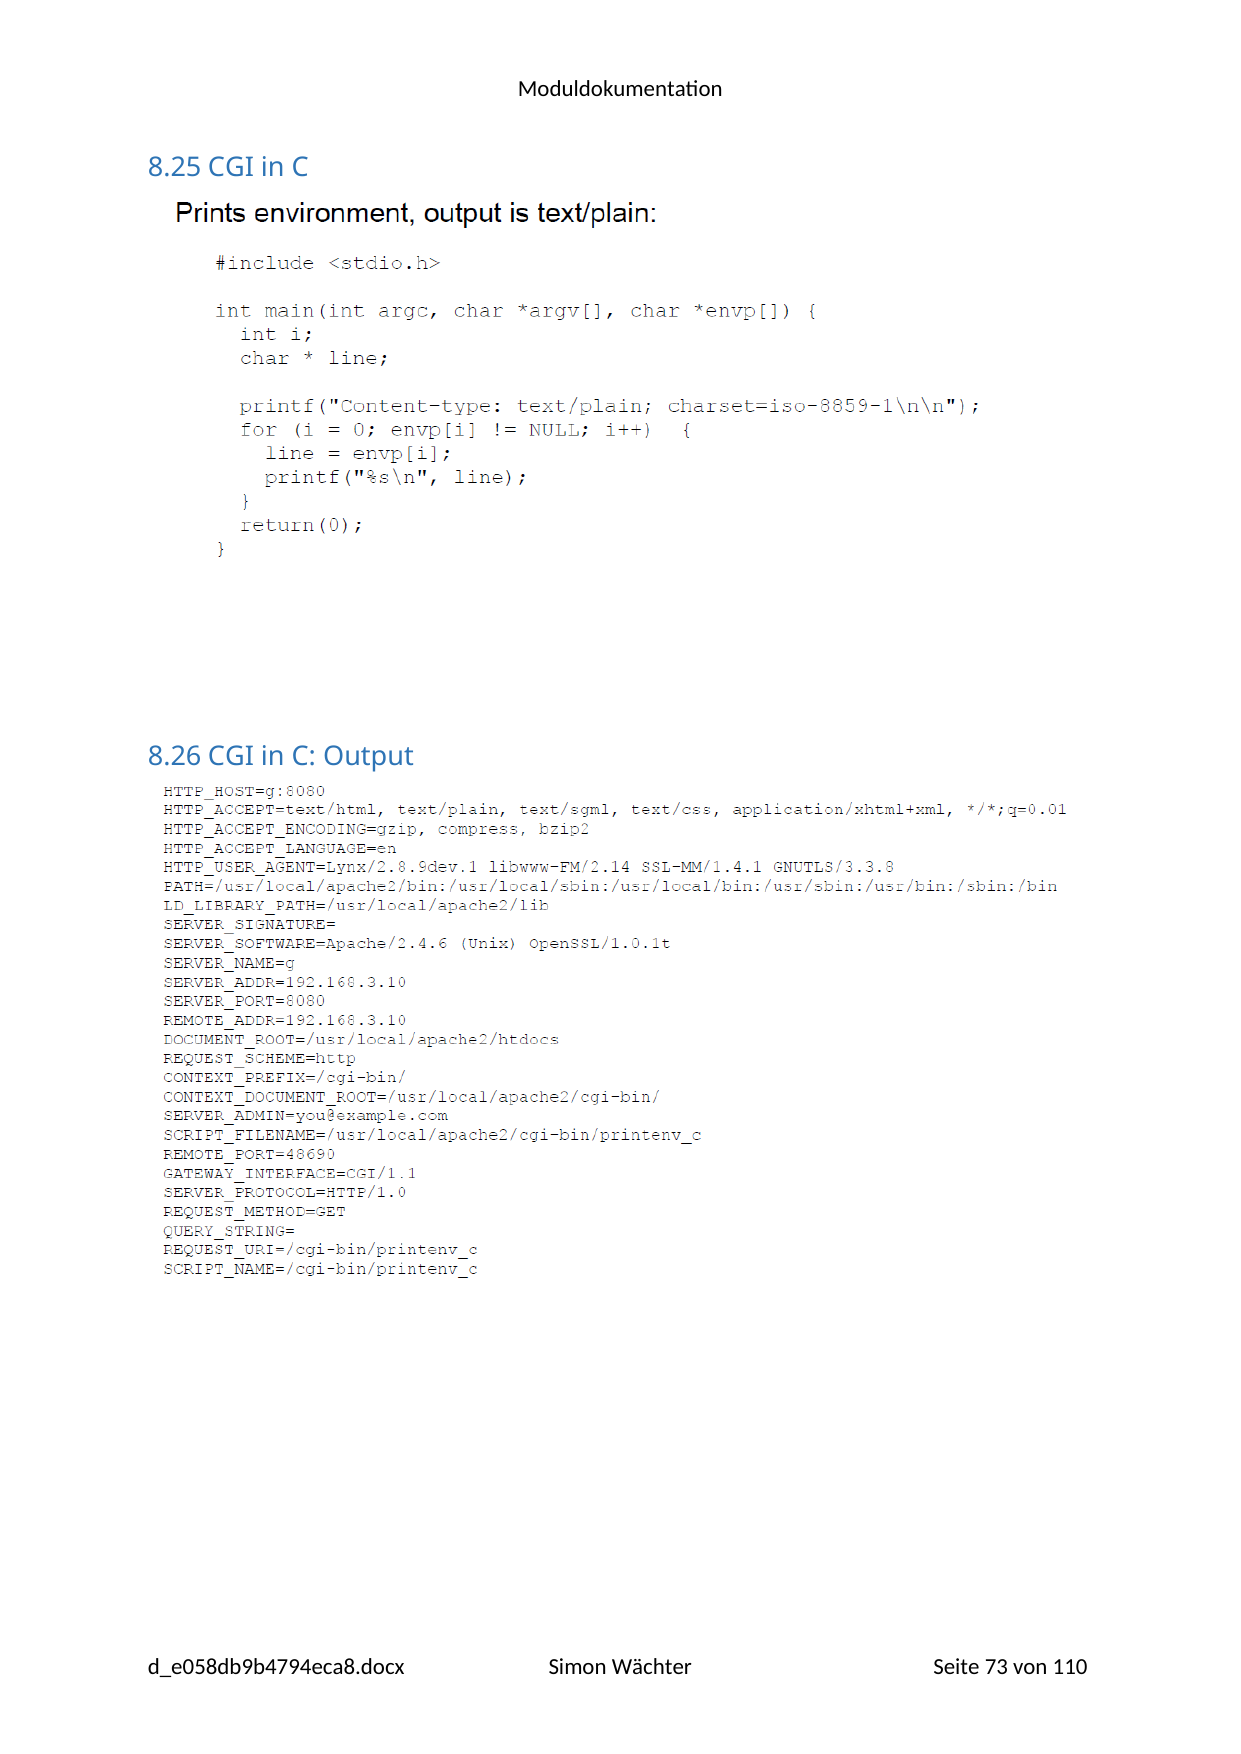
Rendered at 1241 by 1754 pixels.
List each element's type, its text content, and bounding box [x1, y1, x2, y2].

picture [147, 187, 1093, 717]
subtitle CGI in C: Output [148, 736, 1093, 773]
subtitle CGI in C [148, 148, 1093, 184]
picture [147, 775, 1093, 1287]
